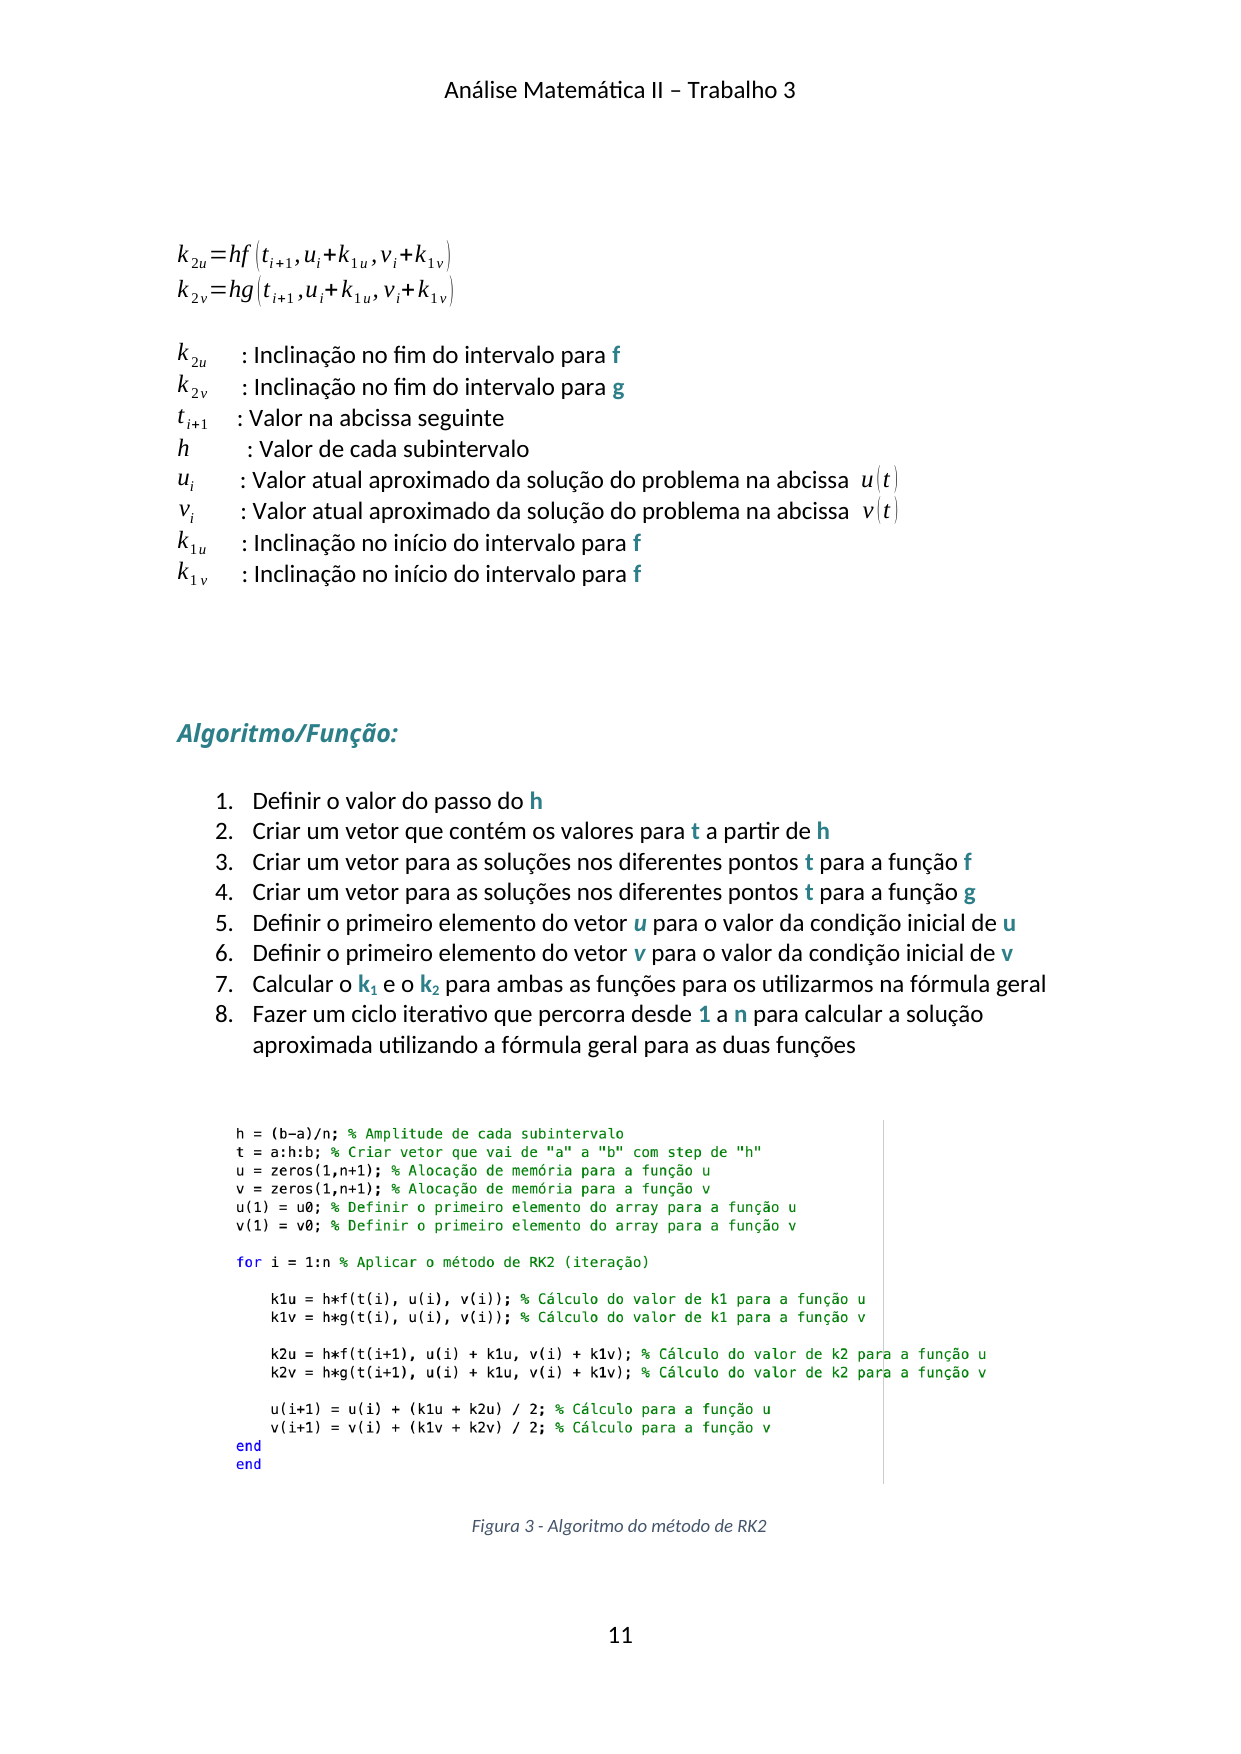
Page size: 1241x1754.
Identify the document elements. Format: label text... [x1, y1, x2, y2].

list Criar um vetor para as soluções nos diferentes pontos t para a função g [215, 877, 1063, 907]
text : Inclinação no início do intervalo para f [177, 558, 1063, 589]
subtitle Algoritmo/Função: [177, 715, 1063, 749]
list Definir o primeiro elemento do vetor u para o valor da condição inicial de u [215, 907, 1063, 938]
text : Valor atual aproximado da solução do problema na abcissa [177, 495, 1063, 526]
text : Inclinação no início do intervalo para f [177, 526, 1063, 558]
text : Inclinação no fim do intervalo para f [177, 339, 1063, 370]
text : Valor de cada subintervalo [177, 433, 1063, 464]
text : Valor na abcissa seguinte [177, 402, 1063, 433]
list Calcular o k1 e o k2 para ambas as funções para os utilizarmos na fórmula geral [215, 968, 1063, 999]
text : Inclinação no fim do intervalo para g [177, 370, 1063, 402]
list Criar um vetor para as soluções nos diferentes pontos t para a função f [215, 846, 1063, 877]
picture [231, 1120, 1009, 1484]
text Figura - Algoritmo do método de RK2 [177, 1514, 1063, 1537]
text : Valor atual aproximado da solução do problema na abcissa [177, 464, 1063, 495]
list Definir o valor do passo do h [215, 785, 1063, 816]
list Criar um vetor que contém os valores para t a partir de h [215, 816, 1063, 846]
list Fazer um ciclo iterativo que percorra desde 1 a n para calcular a solução aproximada utilizando a fórmula geral para as duas funções [215, 999, 1063, 1060]
list Definir o primeiro elemento do vetor v para o valor da condição inicial de v [215, 938, 1063, 968]
